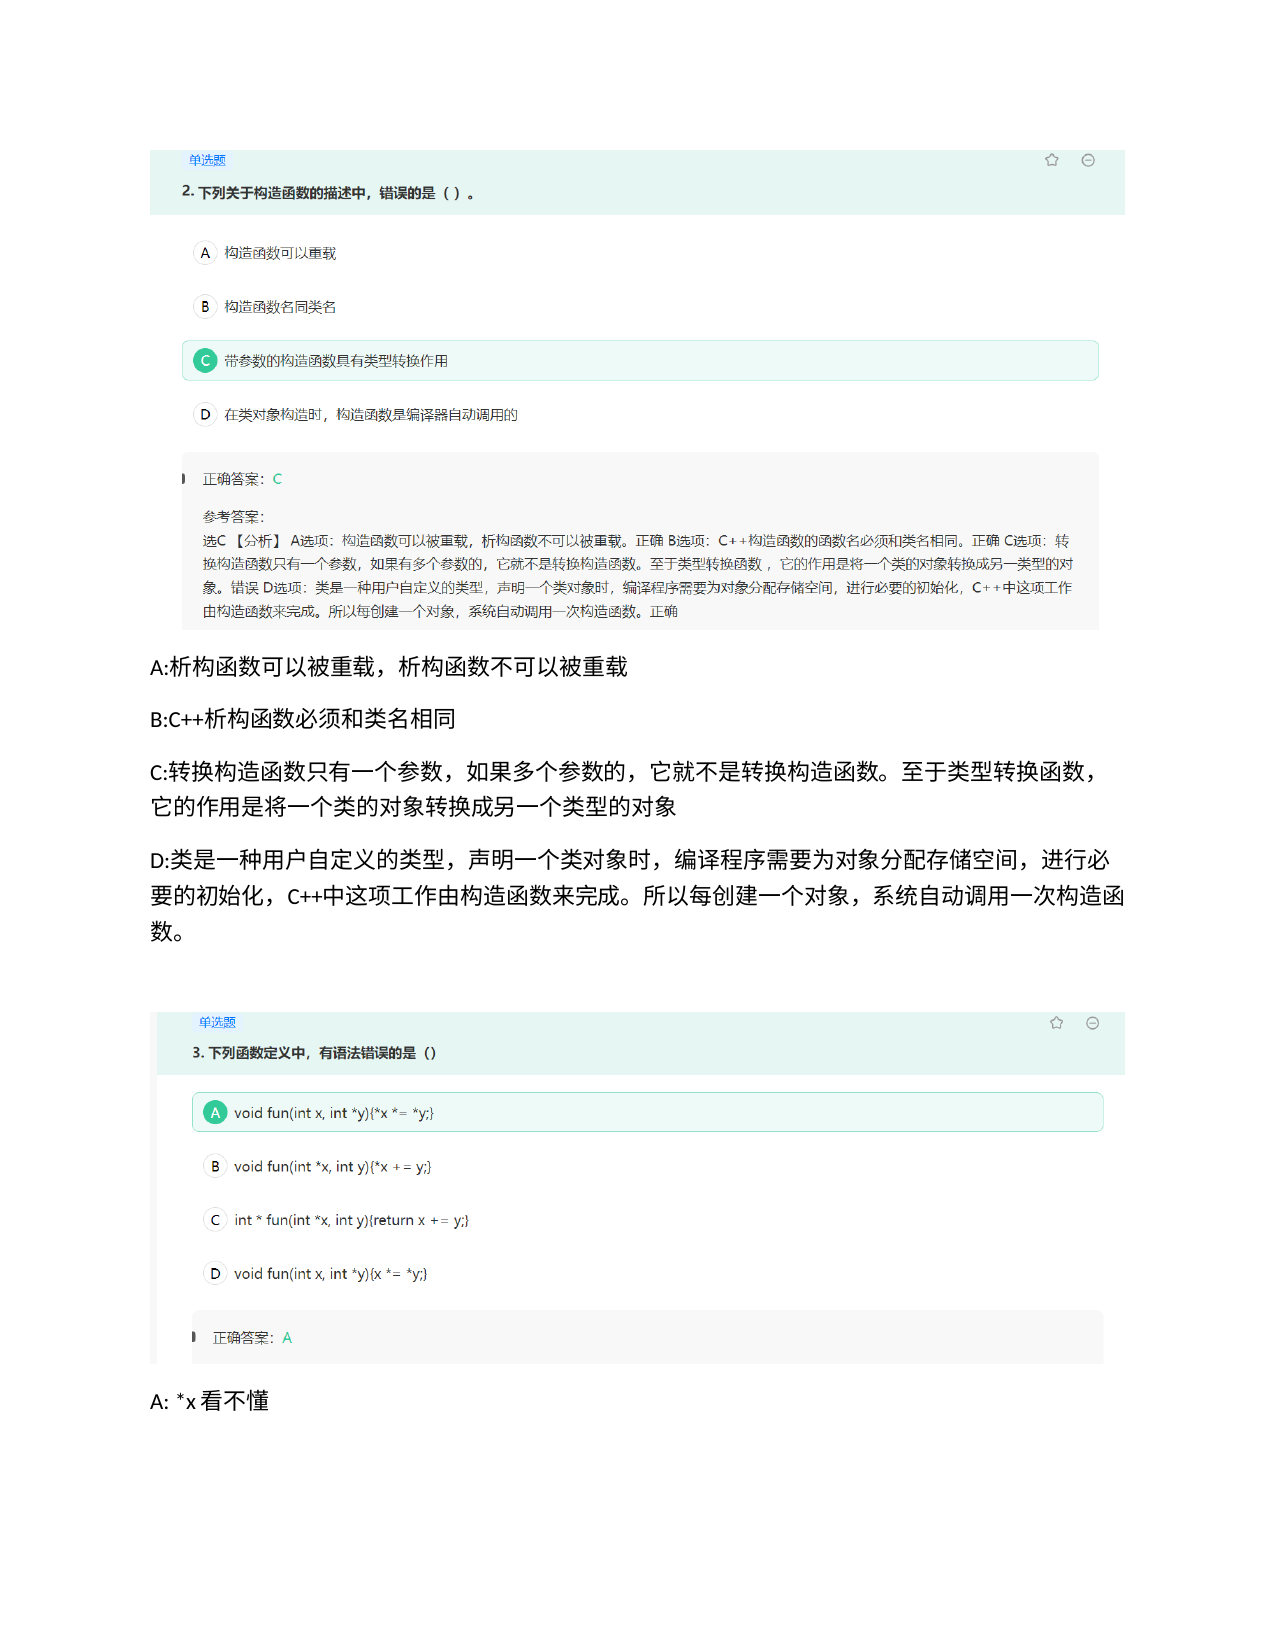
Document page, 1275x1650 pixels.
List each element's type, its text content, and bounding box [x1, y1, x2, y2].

text A: *x看不懂 [150, 1382, 1125, 1416]
text A:析构函数可以被重载，析构函数不可以被重载 [150, 648, 1125, 682]
picture [150, 150, 1125, 630]
text C:转换构造函数只有一个参数，如果多个参数的，它就不是转换构造函数。至于类型转换函数，它的作用是将一个类的对象转换成另一个类型的对象 [150, 753, 1125, 822]
text B:C++析构函数必须和类名相同 [150, 701, 1125, 734]
text D:类是一种用户自定义的类型，声明一个类对象时，编译程序需要为对象分配存储空间，进行必要的初始化，C++中这项工作由构造函数来完成。所以每创建一个对象，系统自动调用一次构造函数。 [150, 842, 1125, 947]
picture [150, 1012, 1125, 1364]
